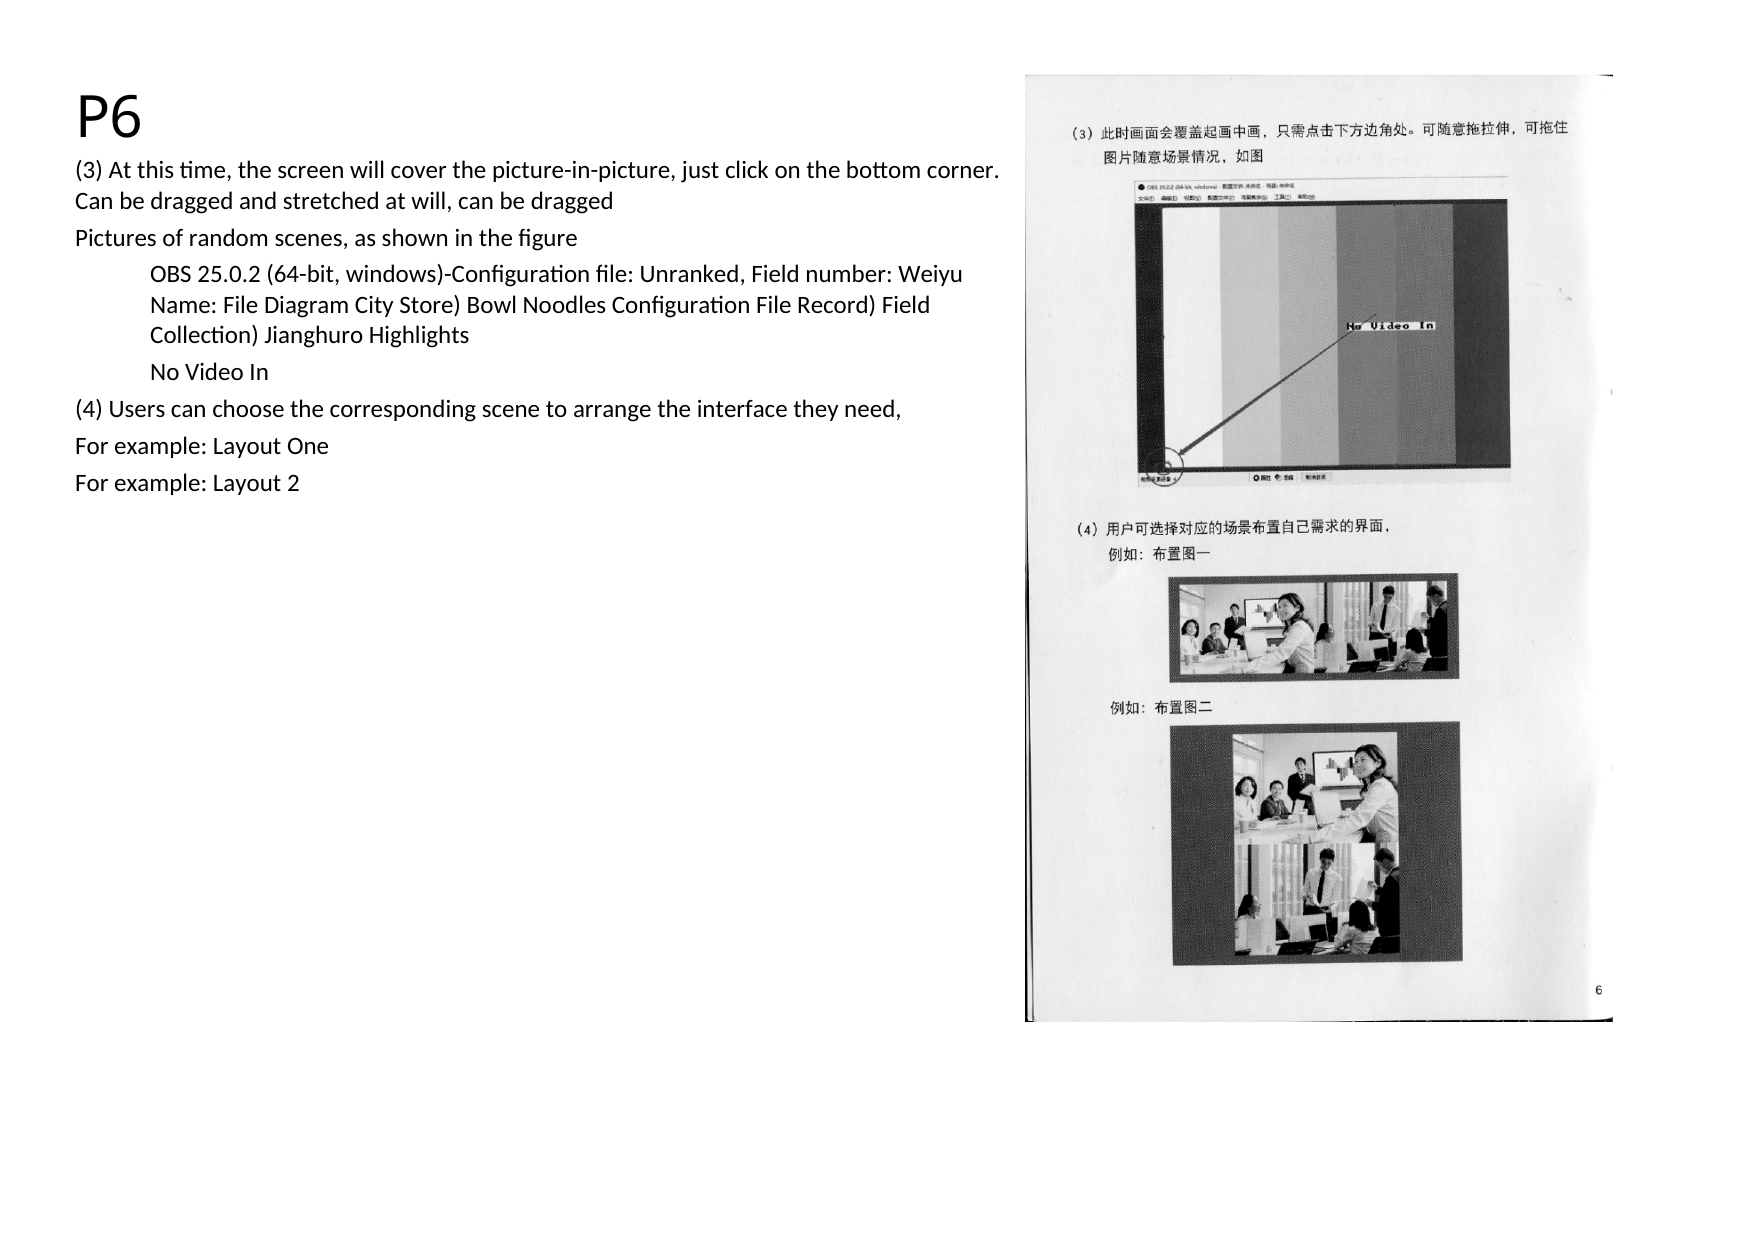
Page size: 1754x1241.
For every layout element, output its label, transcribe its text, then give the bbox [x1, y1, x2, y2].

text OBS 25.0.2 (64-bit, windows)-Configuration file: Unranked, Field number: Weiyu Name: File Diagram City Store) Bowl Noodles Configuration File Record) Field Collection) Jianghuro Highlights [150, 258, 1025, 350]
title P6 [75, 75, 1025, 154]
text (3) At this time, the screen will cover the picture-in-picture, just click on the bottom corner. Can be dragged and stretched at will, can be dragged [75, 154, 1025, 216]
text No Video In [150, 356, 1025, 387]
text (4) Users can choose the corresponding scene to arrange the interface they need, [75, 393, 1025, 424]
text For example: Layout 2 [75, 467, 1025, 497]
text For example: Layout One [75, 430, 1025, 460]
picture [1025, 76, 1613, 1022]
text Pictures of random scenes, as shown in the figure [75, 222, 1025, 252]
